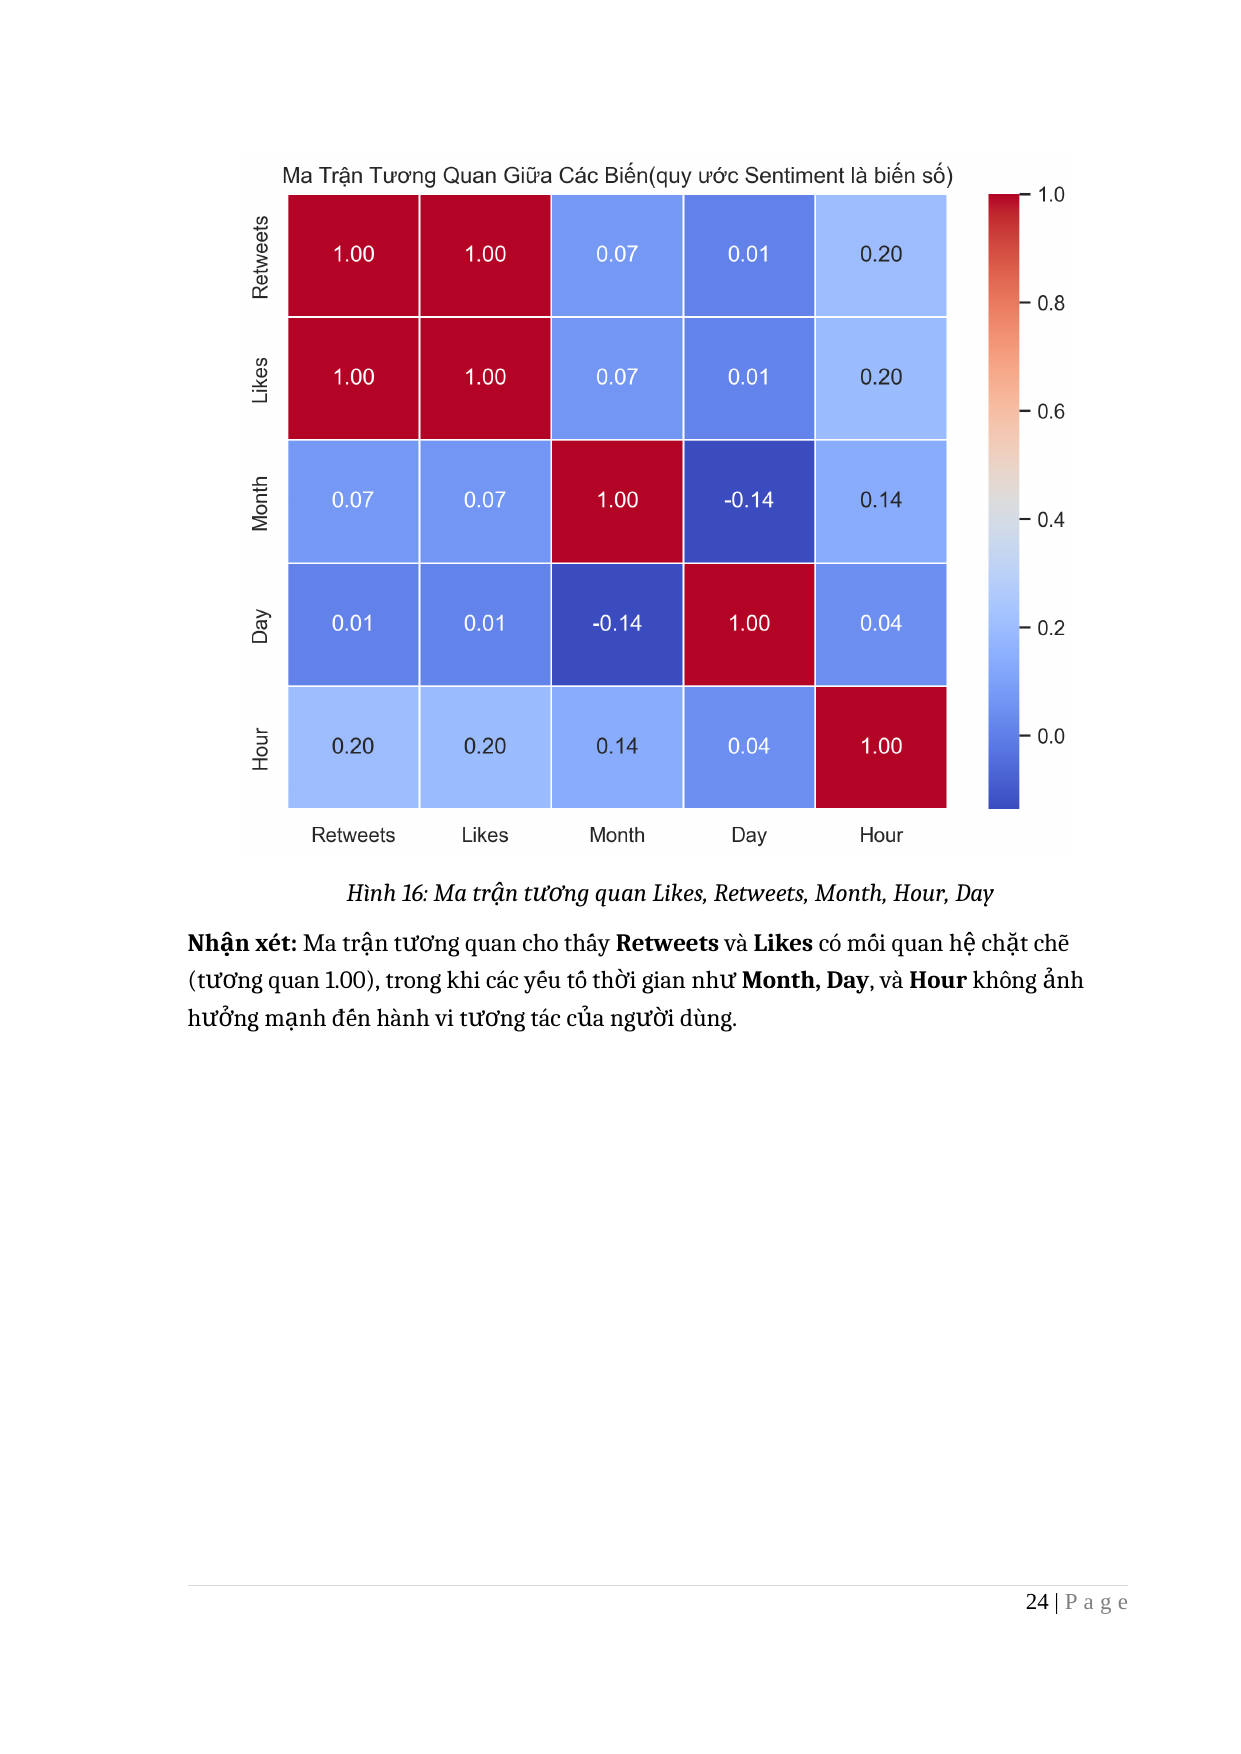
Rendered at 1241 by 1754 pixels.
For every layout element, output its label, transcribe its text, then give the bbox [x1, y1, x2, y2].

picture [237, 150, 1078, 859]
text Hình 16: Ma trận tương quan Likes, Retweets, Month, Hour, Day [187, 879, 1128, 908]
text Nhận xét: Ma trận tương quan cho thấy Retweets và Likes có mối quan hệ chặt chẽ (tương quan 1.00), trong khi các yếu tố thời gian như Month, Day, và Hour không ảnh hưởng mạnh đến hành vi tương tác của người dùng. [187, 929, 1128, 1032]
